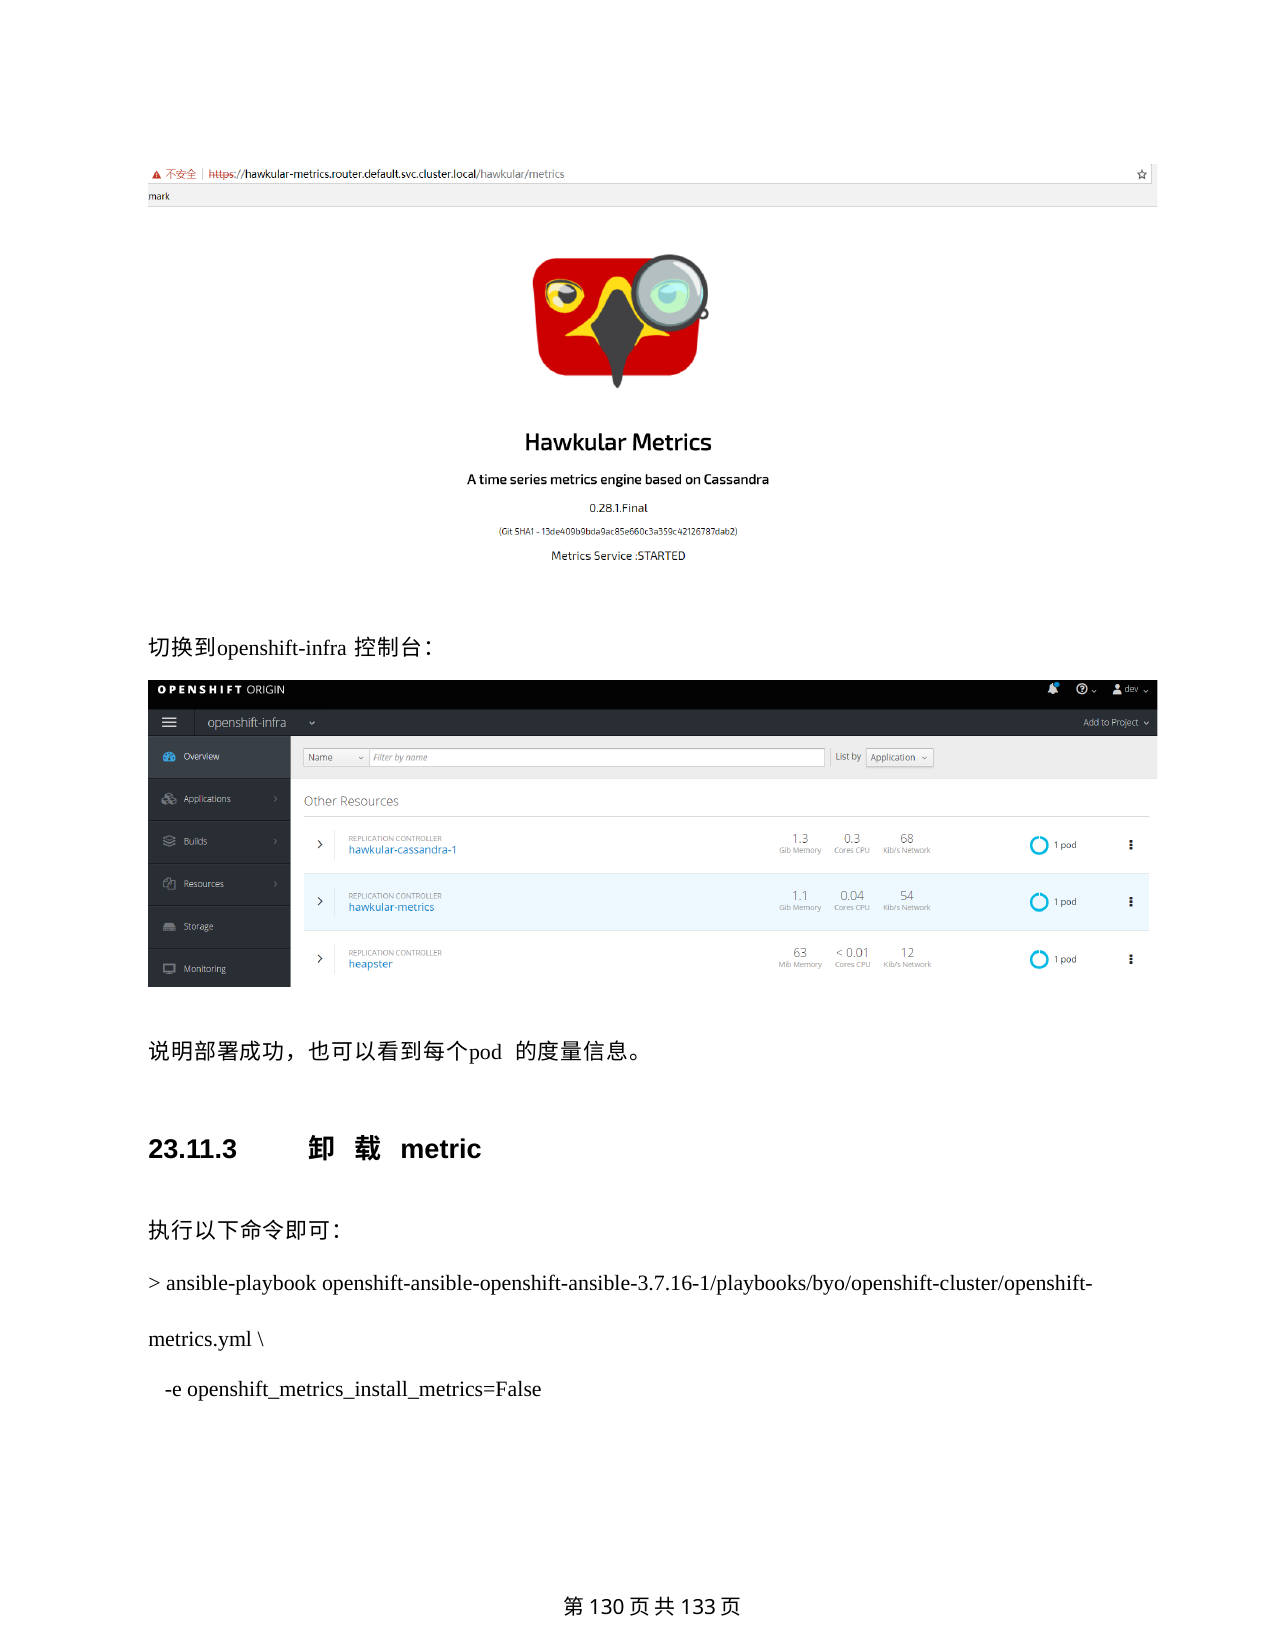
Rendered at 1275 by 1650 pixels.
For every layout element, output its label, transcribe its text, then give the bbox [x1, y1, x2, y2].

subtitle 卸载metric [148, 1109, 1156, 1184]
picture [148, 680, 1158, 987]
picture [148, 164, 1158, 615]
text 说明部署成功，也可以看到每个pod的度量信息。 [148, 1031, 1156, 1068]
text > ansible-playbook openshift-ansible-openshift-ansible-3.7.16-1/playbooks/byo/openshift-cluster/openshift-metrics.yml \ [148, 1263, 1156, 1357]
text 执行以下命令即可： [148, 1210, 1156, 1247]
text -e openshift_metrics_install_metrics=False [148, 1370, 1156, 1407]
text 切换到openshift-infra控制台： [148, 627, 1156, 665]
